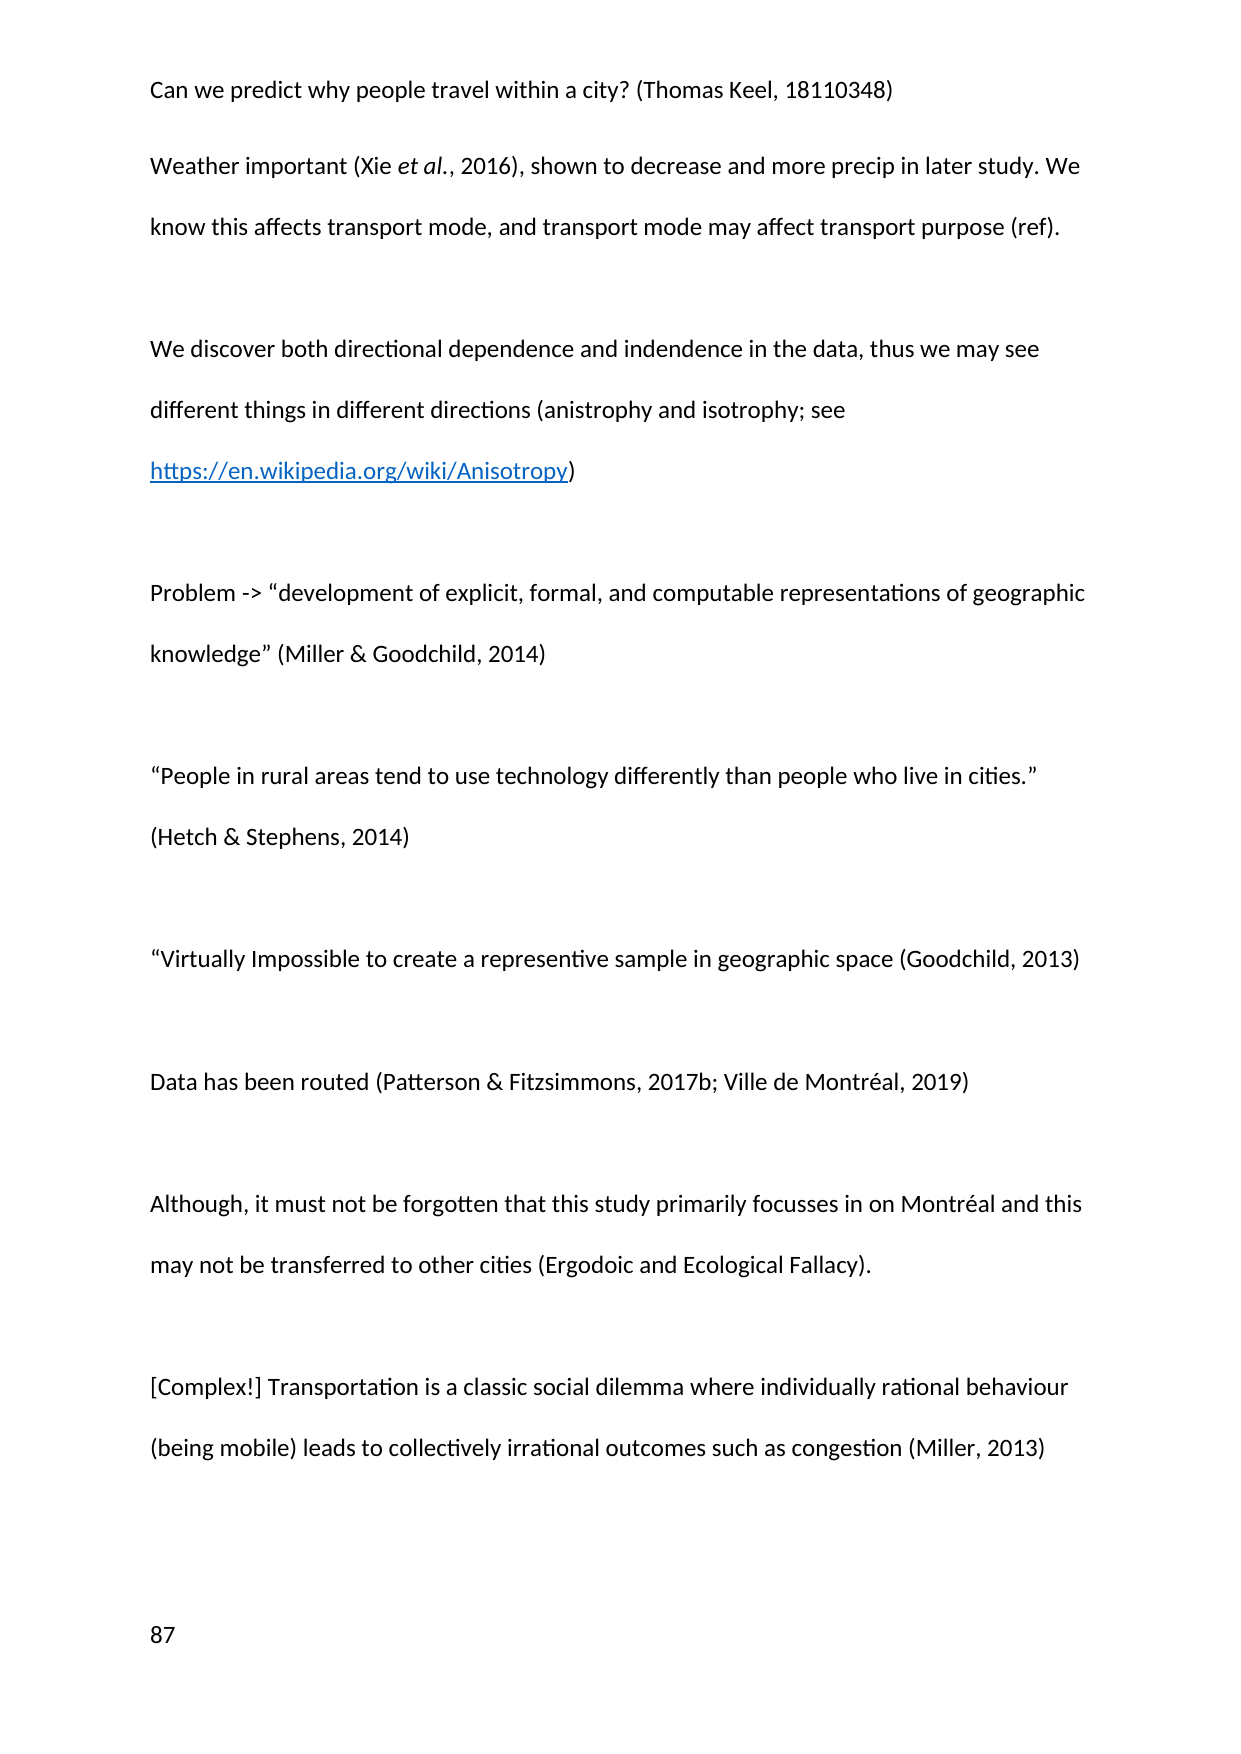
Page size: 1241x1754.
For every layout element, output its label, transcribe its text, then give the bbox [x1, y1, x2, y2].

text [Complex!] Transportation is a classic social dilemma where individually rational behaviour (being mobile) leads to collectively irrational outcomes such as congestion (Miller, 2013) [150, 1371, 1090, 1462]
text Problem ﻿-> “development of explicit, formal, and computable representations of geographic knowledge” (Miller & Goodchild, 2014) [150, 577, 1090, 669]
text Although, it must not be forgotten that this study primarily focusses in on Montréal and this may not be transferred to other cities (Ergodoic and Ecological Fallacy). [150, 1188, 1090, 1279]
text Data has been routed (Patterson & Fitzsimmons, 2017b; Ville de Montréal, 2019) [150, 1066, 1090, 1096]
text We discover both directional dependence and indendence in the data, thus we may see different things in different directions (anistrophy and isotrophy; see https://en.wikipedia.org/wiki/Anisotropy) [150, 333, 1090, 486]
text Weather important (Xie et al., 2016), shown to decrease and more precip in later study. We know this affects transport mode, and transport mode may affect transport purpose (ref). [150, 150, 1090, 242]
text “Virtually Impossible to create a representive sample in geographic space (Goodchild, 2013) [150, 943, 1090, 974]
text “People ﻿in rural areas tend to use technology differently than people who live in cities.” (Hetch & Stephens, 2014) [150, 760, 1090, 852]
